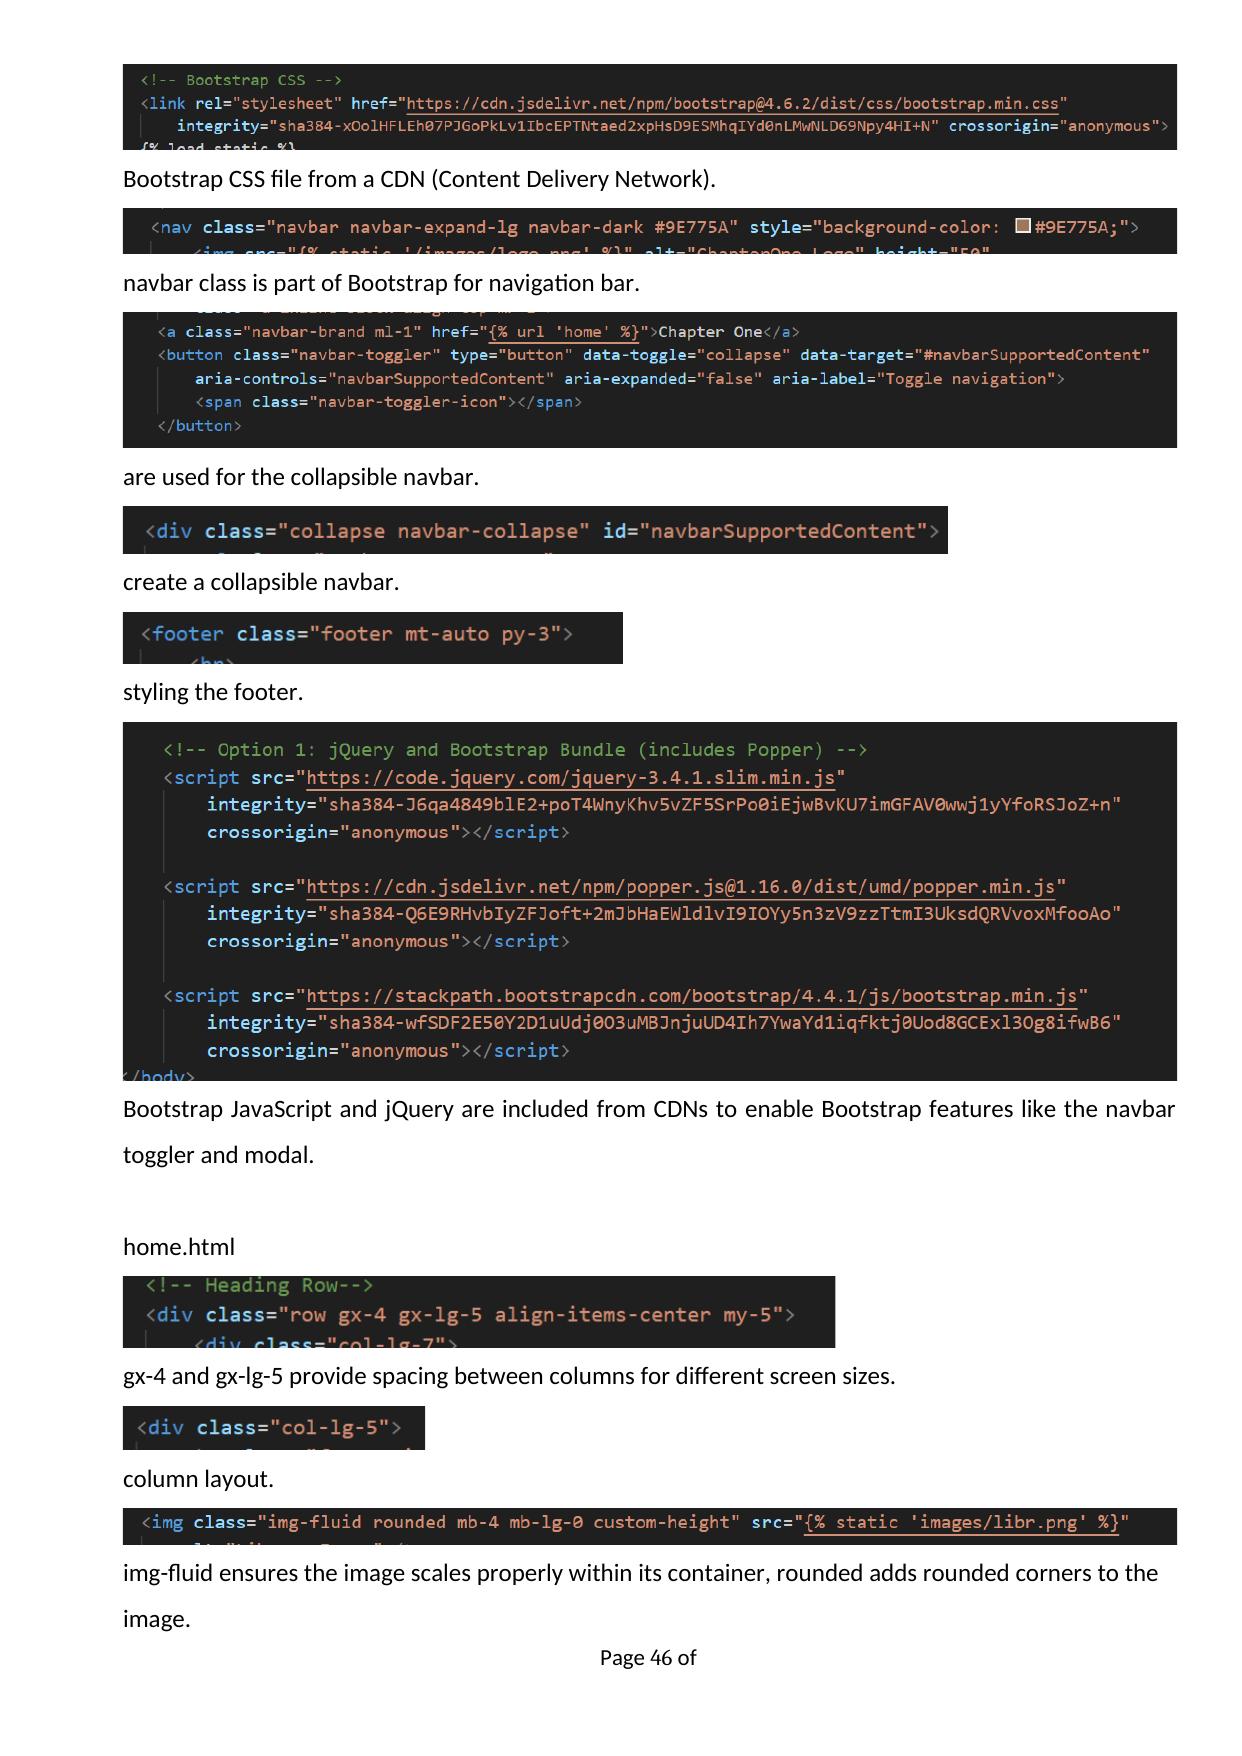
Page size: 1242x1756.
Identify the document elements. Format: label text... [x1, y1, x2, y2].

text home.html [123, 1231, 1177, 1261]
picture [122, 312, 1178, 448]
text img-fluid ensures the image scales properly within its container, rounded adds rounded corners to the image. [123, 1557, 1177, 1634]
picture [122, 1276, 836, 1348]
picture [122, 64, 1178, 150]
text column layout. [123, 1463, 1177, 1493]
picture [122, 506, 948, 554]
picture [122, 1406, 426, 1450]
picture [122, 1508, 1178, 1545]
picture [122, 612, 623, 664]
text Bootstrap CSS file from a CDN (Content Delivery Network). [123, 163, 1177, 193]
text Bootstrap JavaScript and jQuery are included from CDNs to enable Bootstrap features like the navbar toggler and modal. [123, 1093, 1177, 1170]
text create a collapsible navbar. [123, 566, 1177, 597]
picture [122, 208, 1178, 254]
text are used for the collapsible navbar. [123, 461, 1177, 491]
text styling the footer. [123, 676, 1177, 707]
picture [122, 722, 1178, 1081]
text gx-4 and gx-lg-5 provide spacing between columns for different screen sizes. [123, 1360, 1177, 1391]
text navbar class is part of Bootstrap for navigation bar. [123, 267, 1177, 297]
